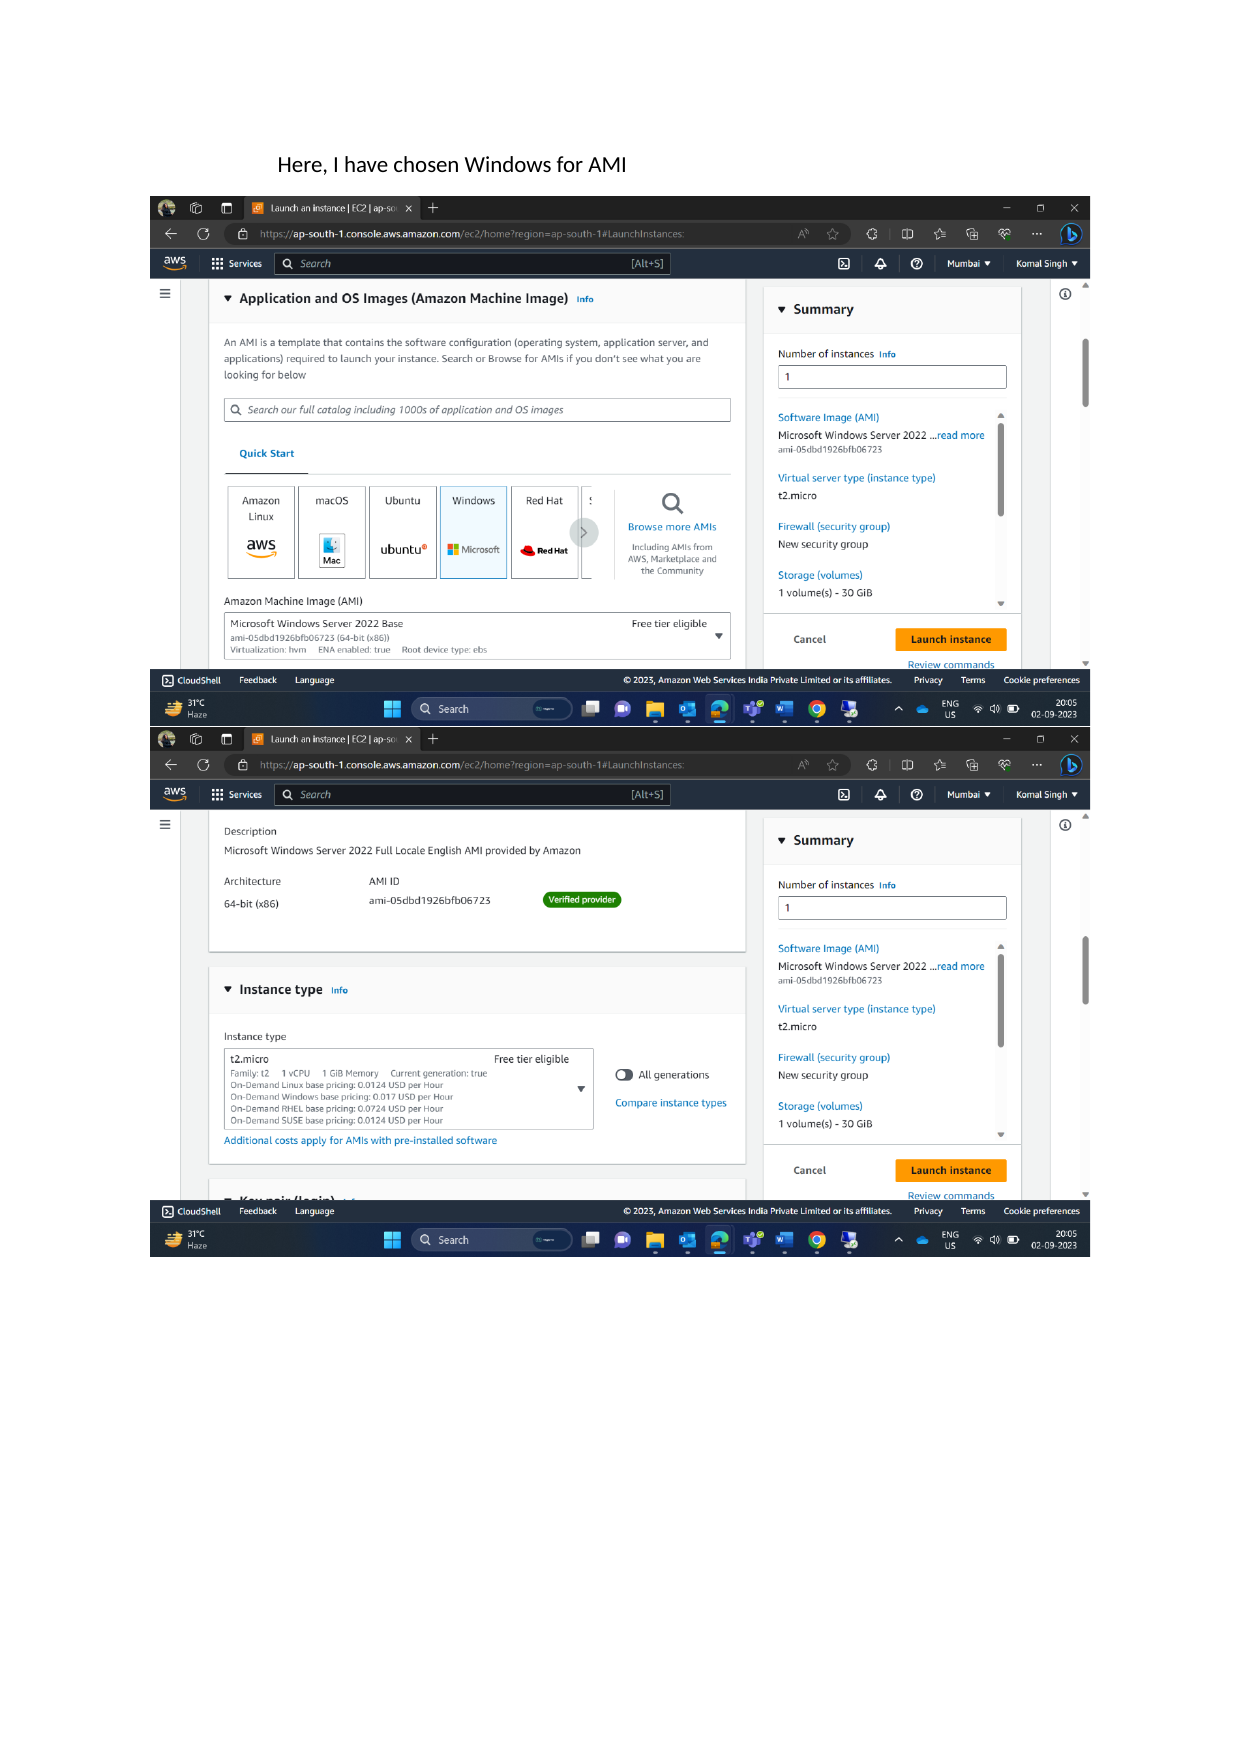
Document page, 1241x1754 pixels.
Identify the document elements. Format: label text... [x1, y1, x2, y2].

picture [150, 727, 1091, 1257]
picture [150, 196, 1091, 726]
text Here, I have chosen Windows for AMI [150, 150, 1090, 178]
